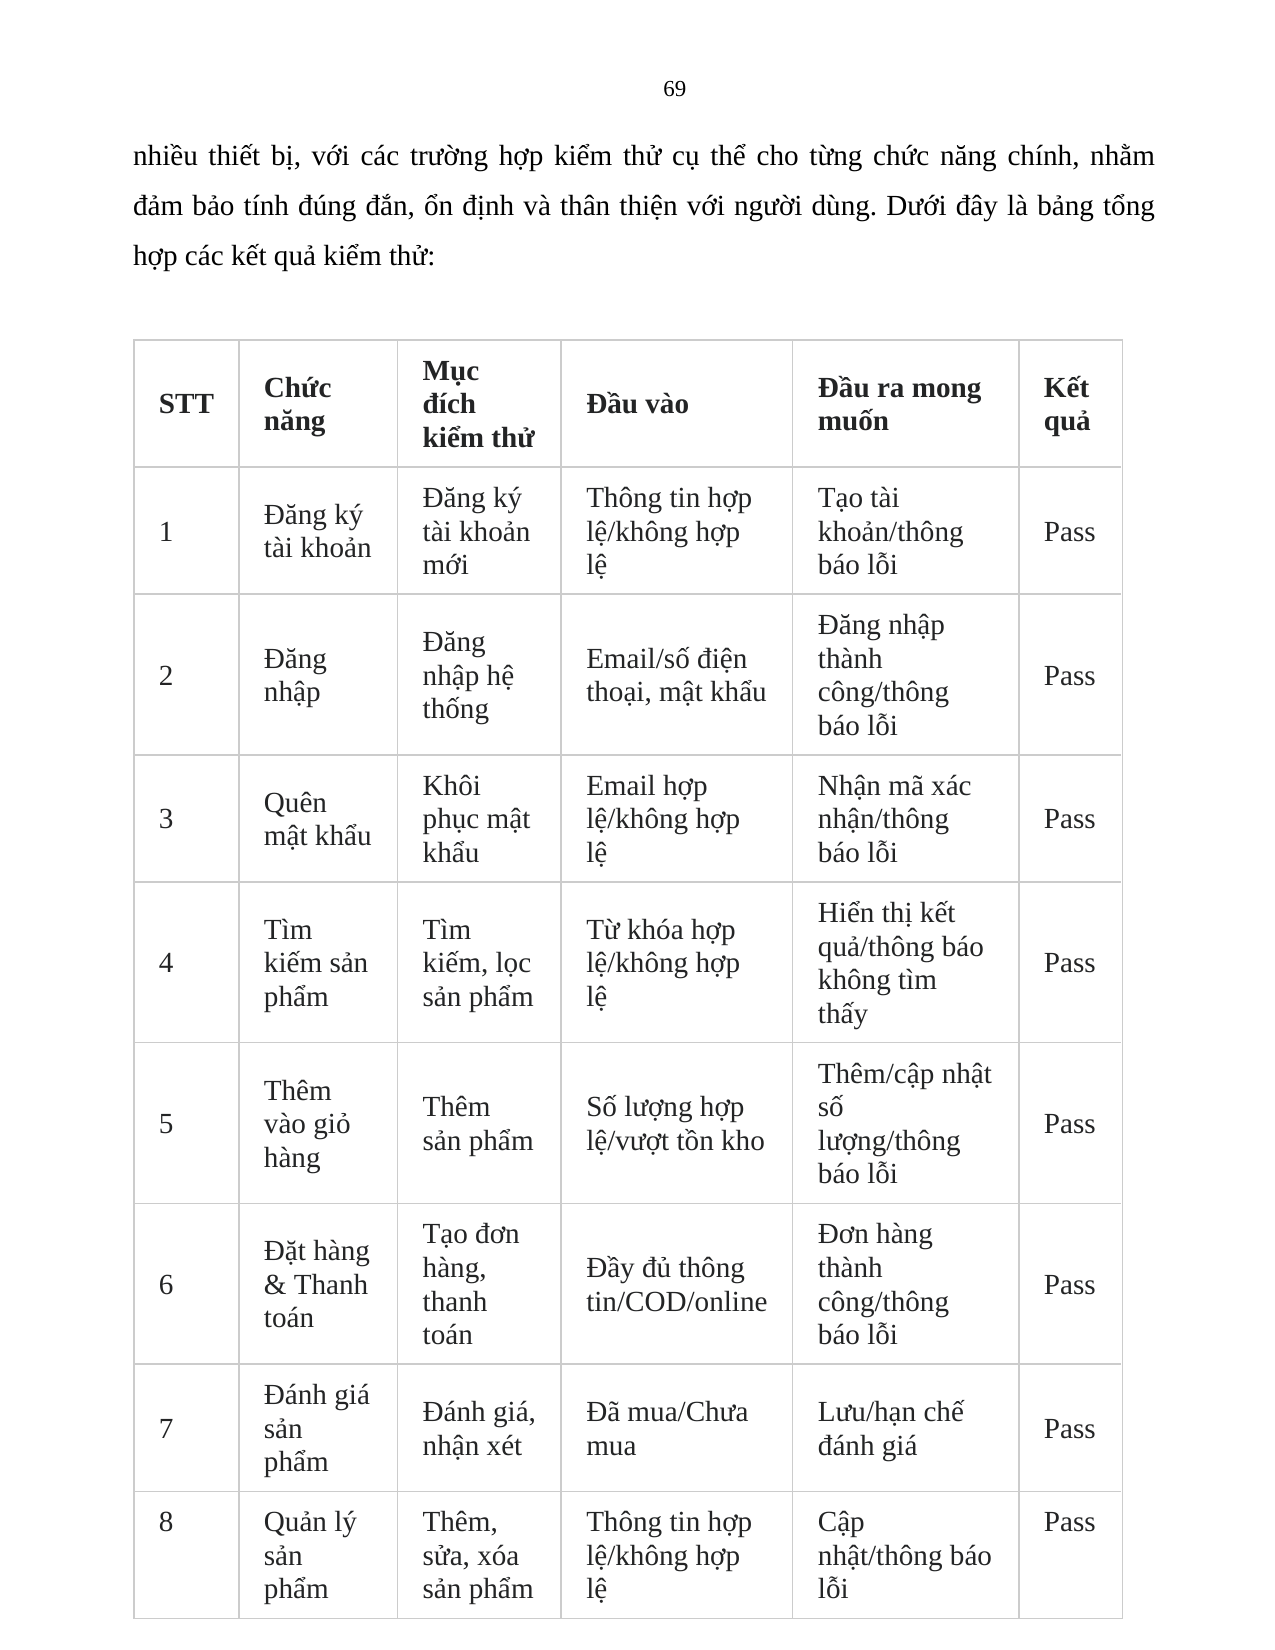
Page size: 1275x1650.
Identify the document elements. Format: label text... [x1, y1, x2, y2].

table_cell Đầy đủ thông tin/COD/online [562, 1204, 792, 1363]
table_cell Số lượng hợp lệ/vượt tồn kho [562, 1043, 792, 1203]
table_cell Đánh giá, nhận xét [398, 1365, 560, 1491]
table_cell Đơn hàng thành công/thông báo lỗi [793, 1204, 1018, 1363]
table_cell Đăng nhập hệ thống [398, 595, 560, 754]
table_cell Tạo đơn hàng, thanh toán [398, 1204, 560, 1363]
table_cell Đăng nhập [240, 595, 397, 754]
table_cell 6 [135, 1204, 238, 1363]
table_cell Lưu/hạn chế đánh giá [793, 1365, 1018, 1491]
table_cell Pass [1020, 466, 1122, 593]
table_cell Đăng ký tài khoản mới [398, 468, 560, 593]
table_cell Pass [1020, 881, 1122, 1042]
table_cell Email hợp lệ/không hợp lệ [562, 756, 792, 881]
table_cell Pass [1020, 593, 1122, 754]
table_cell Tìm kiếm, lọc sản phẩm [398, 883, 560, 1042]
table_cell 2 [135, 595, 238, 754]
table_cell 4 [135, 883, 238, 1042]
table_header Mục đích kiểm thử [398, 341, 560, 466]
table_cell Pass [1020, 1491, 1122, 1618]
table_cell Tìm kiếm sản phẩm [240, 883, 397, 1042]
table_cell Pass [1020, 1042, 1122, 1203]
table_cell Thêm/cập nhật số lượng/thông báo lỗi [793, 1043, 1018, 1203]
table_cell Email/số điện thoại, mật khẩu [562, 595, 792, 754]
table_cell Từ khóa hợp lệ/không hợp lệ [562, 883, 792, 1042]
table_cell Đánh giá sản phẩm [240, 1365, 397, 1491]
table_cell Khôi phục mật khẩu [398, 756, 560, 881]
table_header Đầu ra mong muốn [793, 341, 1018, 466]
table_cell 8 [135, 1492, 238, 1618]
table_cell Pass [1020, 1363, 1122, 1491]
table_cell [398, 1492, 560, 1618]
table_cell 3 [135, 756, 238, 881]
table_cell Đã mua/Chưa mua [562, 1365, 792, 1491]
table_cell Pass [1020, 1203, 1122, 1363]
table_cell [793, 1492, 1018, 1618]
table_cell Đăng ký tài khoản [240, 468, 397, 593]
table_header Chức năng [240, 341, 397, 466]
table_cell Đăng nhập thành công/thông báo lỗi [793, 595, 1018, 754]
table_cell 1 [135, 468, 238, 593]
table_cell 7 [135, 1365, 238, 1491]
table_header Đầu vào [562, 341, 792, 466]
table_header Kết quả [1020, 341, 1122, 466]
table_cell 5 [135, 1043, 238, 1203]
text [133, 138, 1157, 272]
table_cell Quên mật khẩu [240, 756, 397, 881]
table_cell Hiển thị kết quả/thông báo không tìm thấy [793, 883, 1018, 1042]
table_cell Tạo tài khoản/thông báo lỗi [793, 468, 1018, 593]
table_cell Nhận mã xác nhận/thông báo lỗi [793, 756, 1018, 881]
table_cell Thông tin hợp lệ/không hợp lệ [562, 468, 792, 593]
table_cell Thêm sản phẩm [398, 1043, 560, 1203]
table_header STT [135, 341, 238, 466]
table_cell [562, 1492, 792, 1618]
table_cell Đặt hàng & Thanh toán [240, 1204, 397, 1363]
table_cell Pass [1020, 754, 1122, 881]
table_cell Quản lý sản phẩm [240, 1492, 397, 1618]
table_cell Thêm vào giỏ hàng [240, 1043, 397, 1203]
